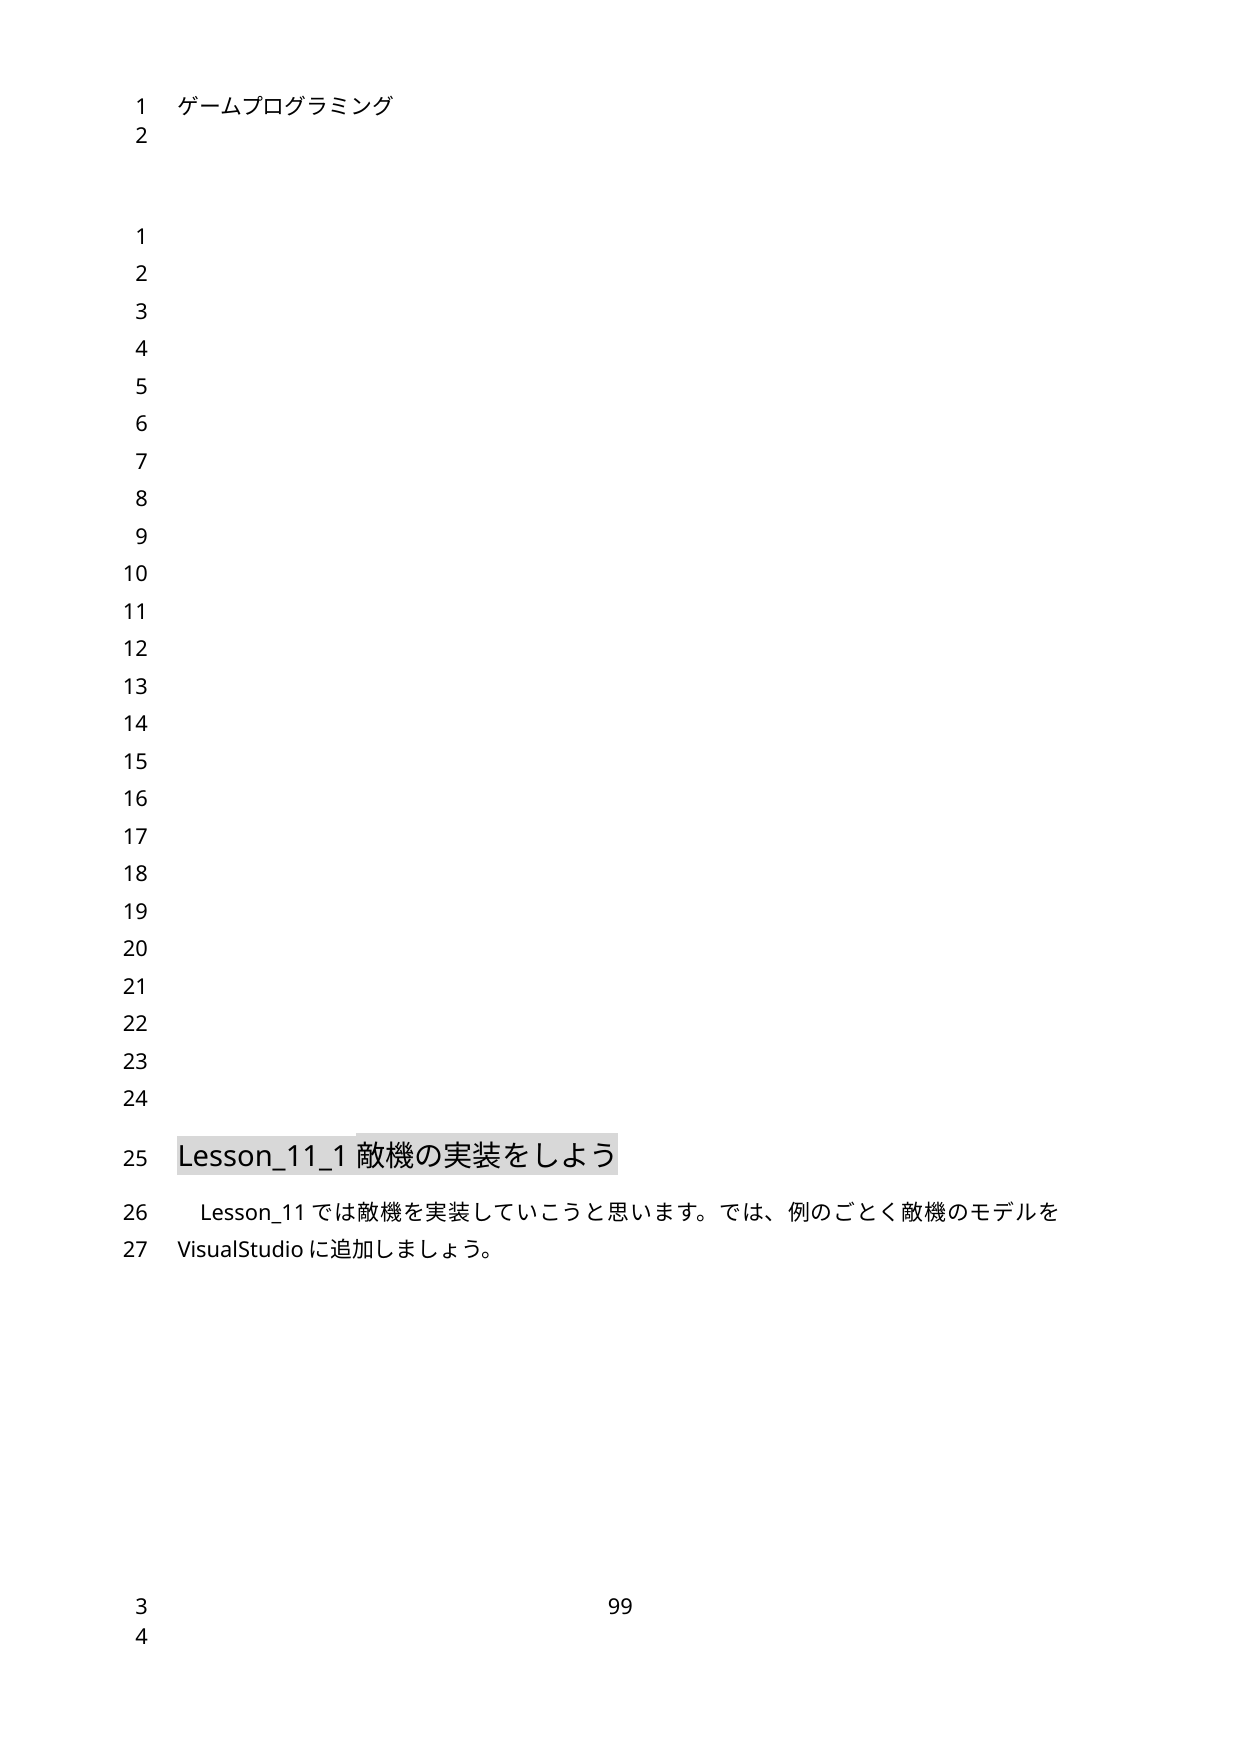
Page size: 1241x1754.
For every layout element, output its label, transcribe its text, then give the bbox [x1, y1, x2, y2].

subtitle Lesson_11_1 敵機の実装をしよう [177, 1117, 1063, 1192]
text Lesson_11では敵機を実装していこうと思います。では、例のごとく敵機のモデルをVisualStudioに追加しましょう。 [177, 1192, 1063, 1267]
